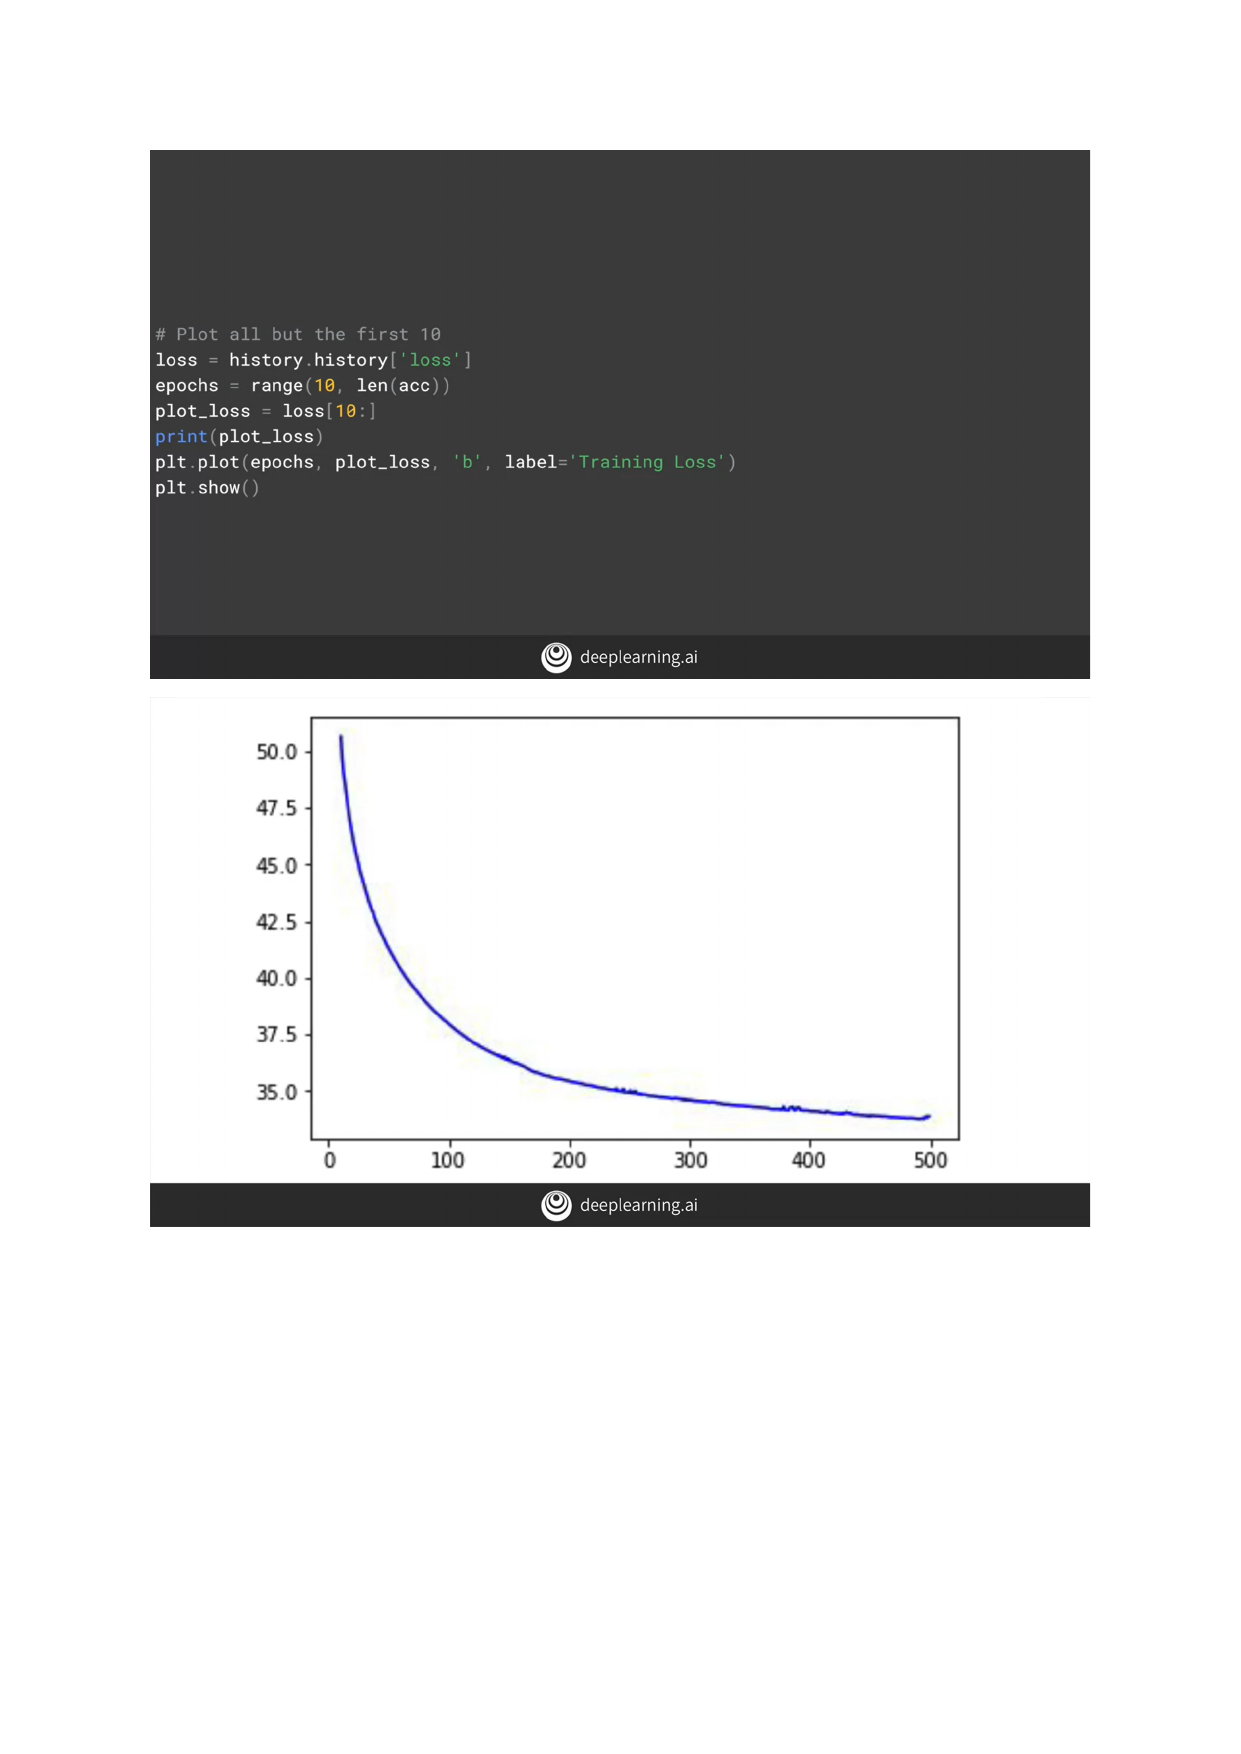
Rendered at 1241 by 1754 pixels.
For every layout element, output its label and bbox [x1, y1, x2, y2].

picture [150, 150, 1091, 679]
picture [150, 697, 1091, 1227]
